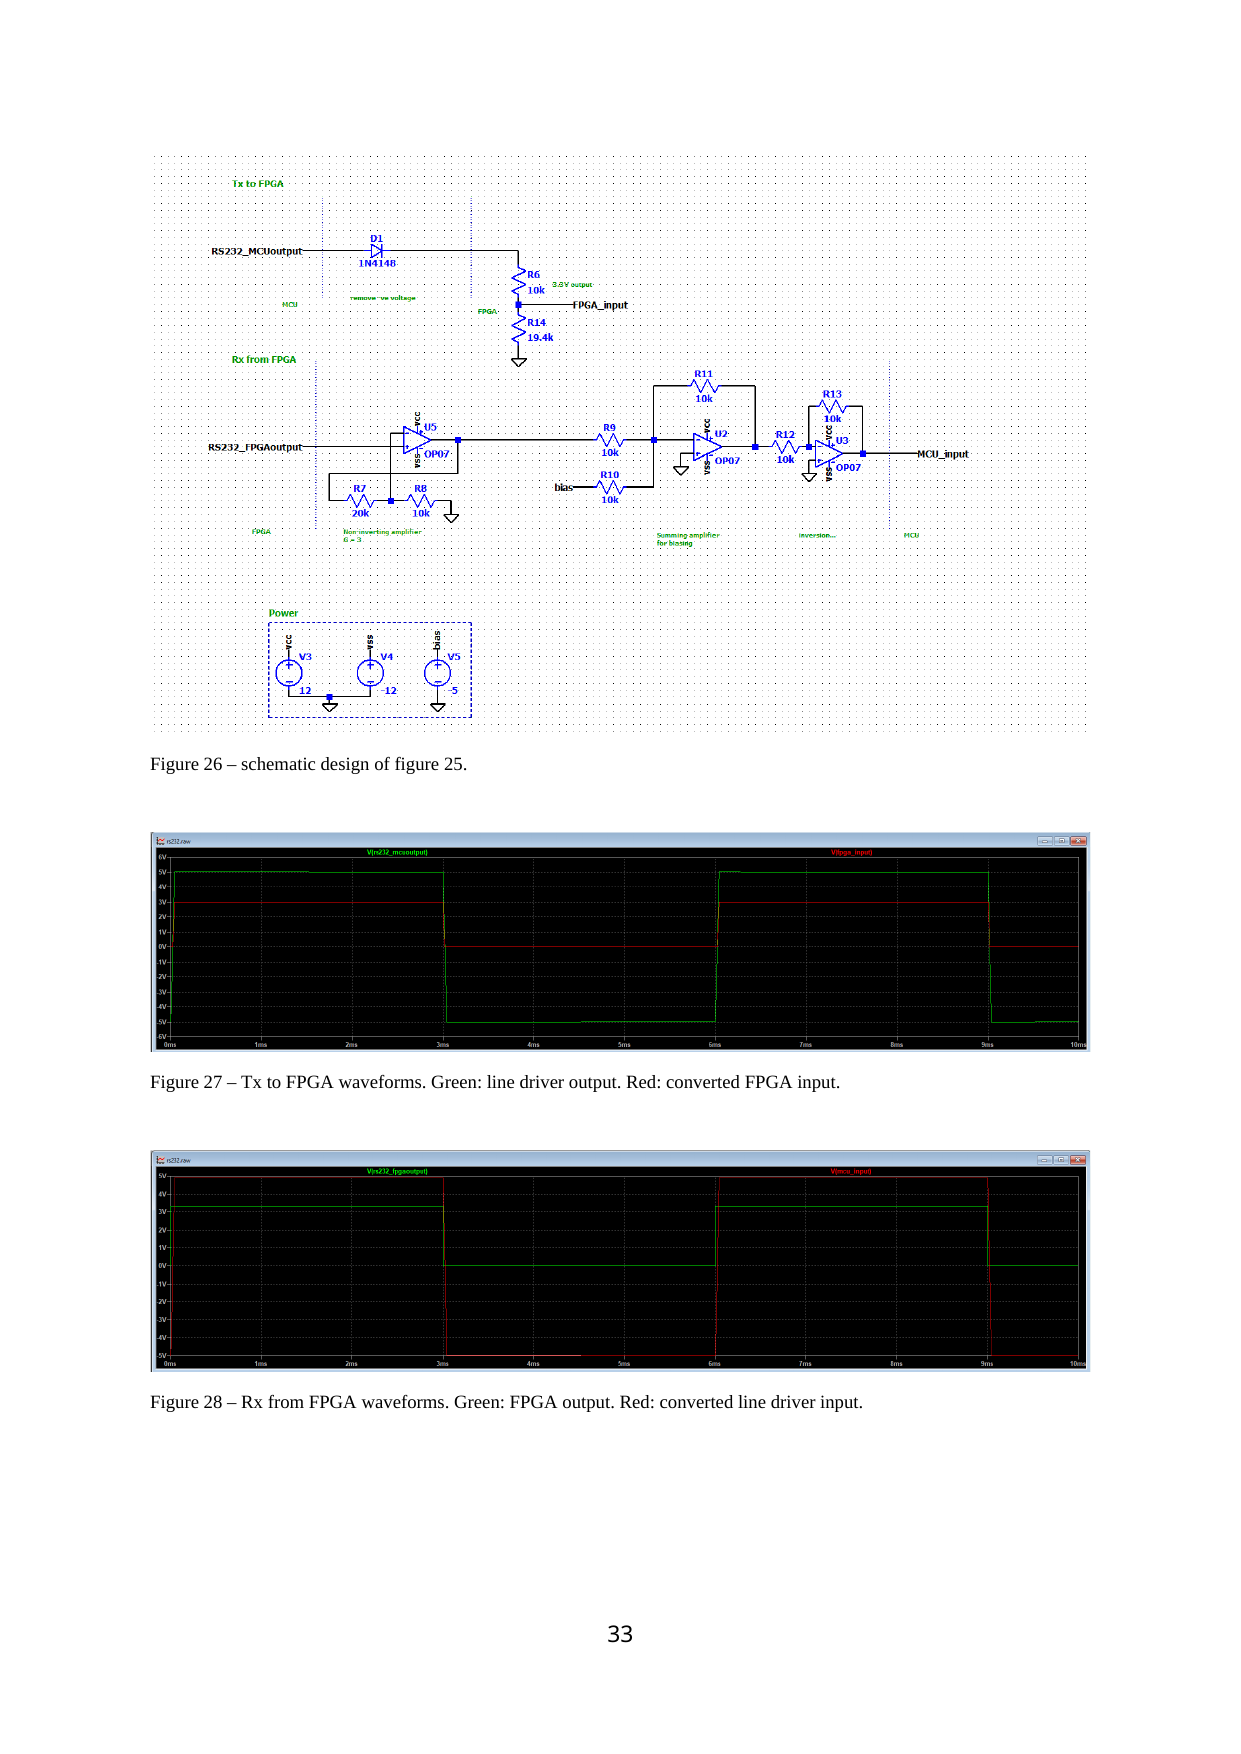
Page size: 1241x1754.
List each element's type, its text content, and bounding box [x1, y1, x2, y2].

text Figure 28 – Rx from FPGA waveforms. Green: FPGA output. Red: converted line driver input. [150, 1391, 1090, 1413]
text Figure 26 – schematic design of figure 25. [150, 752, 1090, 774]
picture [150, 1150, 1091, 1372]
picture [150, 832, 1091, 1052]
picture [150, 150, 1091, 734]
text Figure 27 – Tx to FPGA waveforms. Green: line driver output. Red: converted FPGA input. [150, 1071, 1090, 1092]
